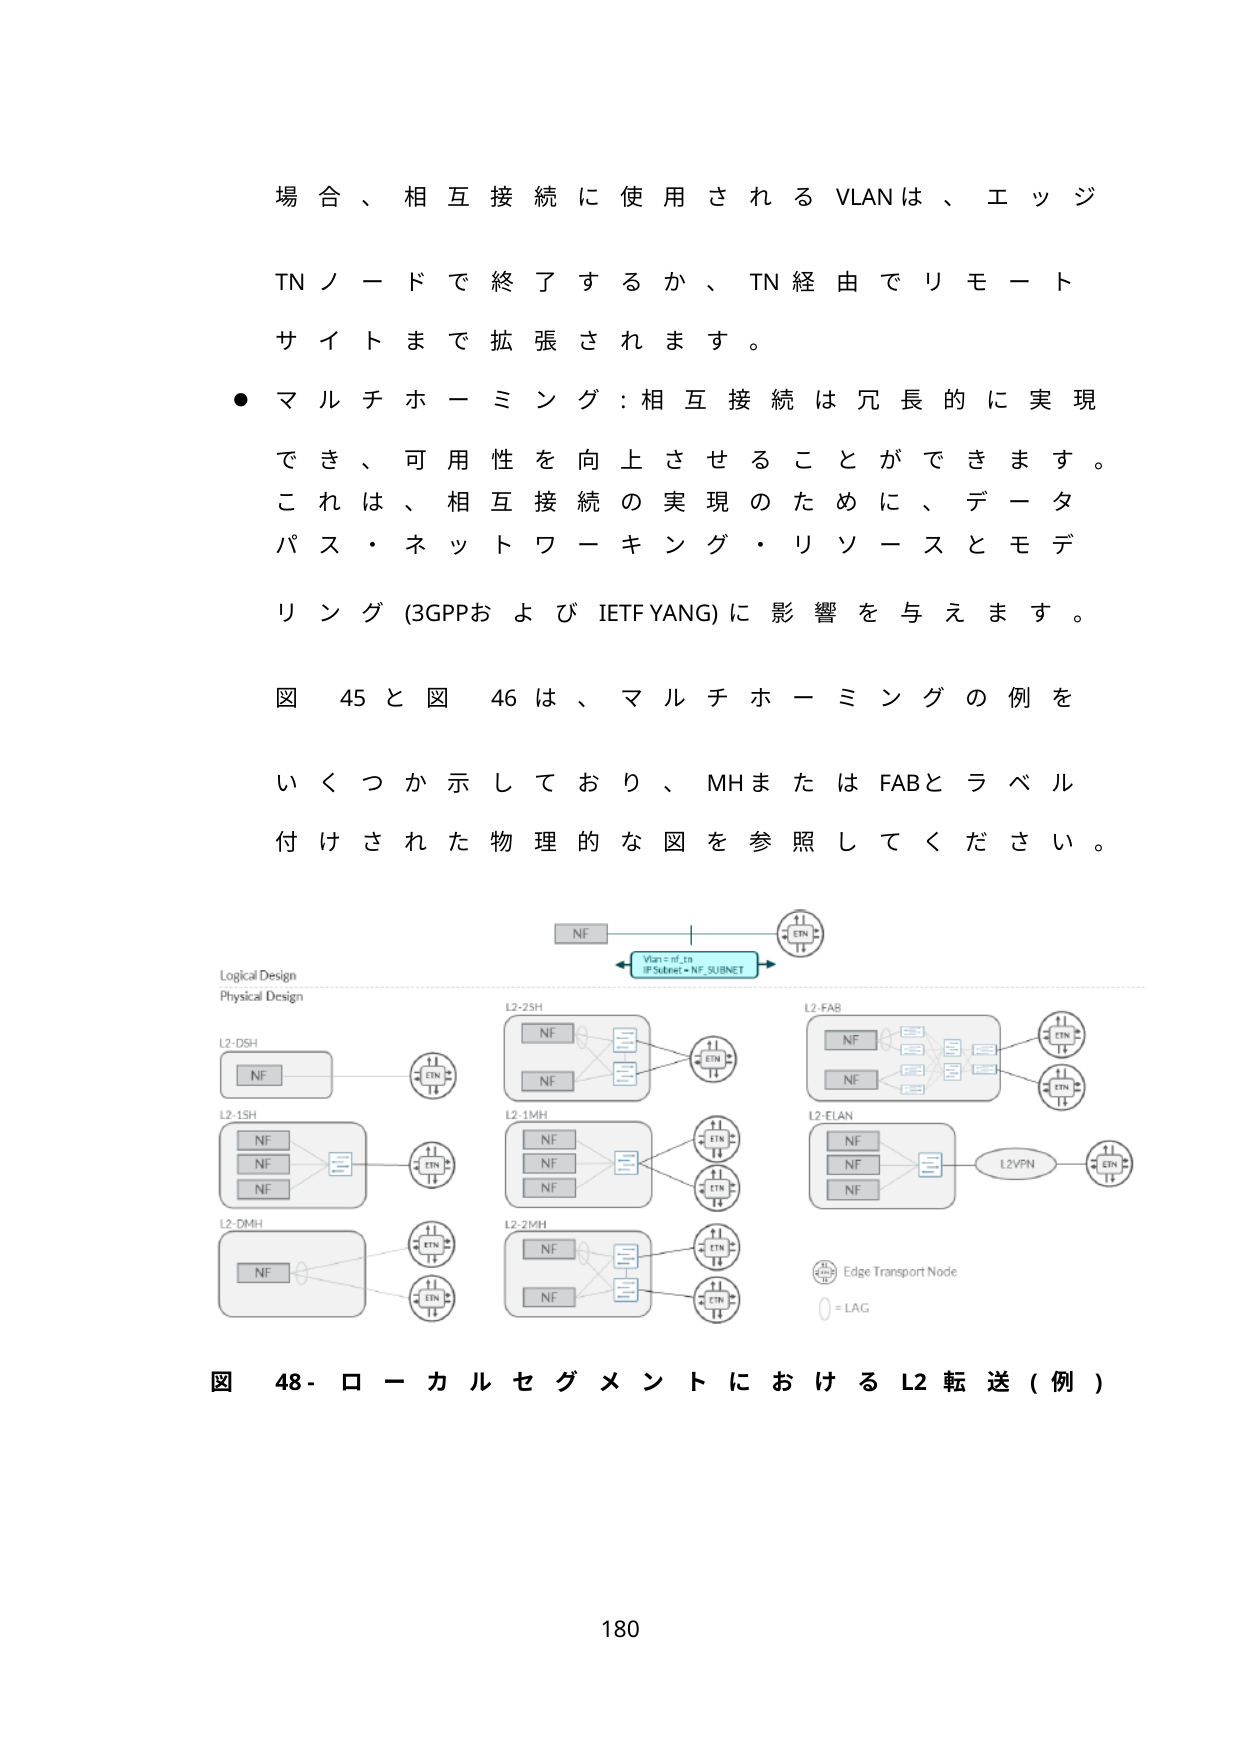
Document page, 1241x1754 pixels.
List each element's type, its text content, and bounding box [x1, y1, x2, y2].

text 図 48 - ローカルセグメントにおけるL2転送(例) [198, 1347, 1116, 1413]
list マルチホーミング:相互接続は冗長的に実現でき、可用性を向上させることができます。これは、相互接続の実現のために、データパス・ネットワーキング・リソースとモデリング(3GPPおよびIETF YANG)に影響を与えます。図 45と図 46は、マルチホーミングの例をいくつか示しており、MHまたはFABとラベル付けされた物理的な図を参照してください。 [226, 366, 1116, 857]
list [226, 162, 1116, 356]
picture [210, 908, 1146, 1329]
